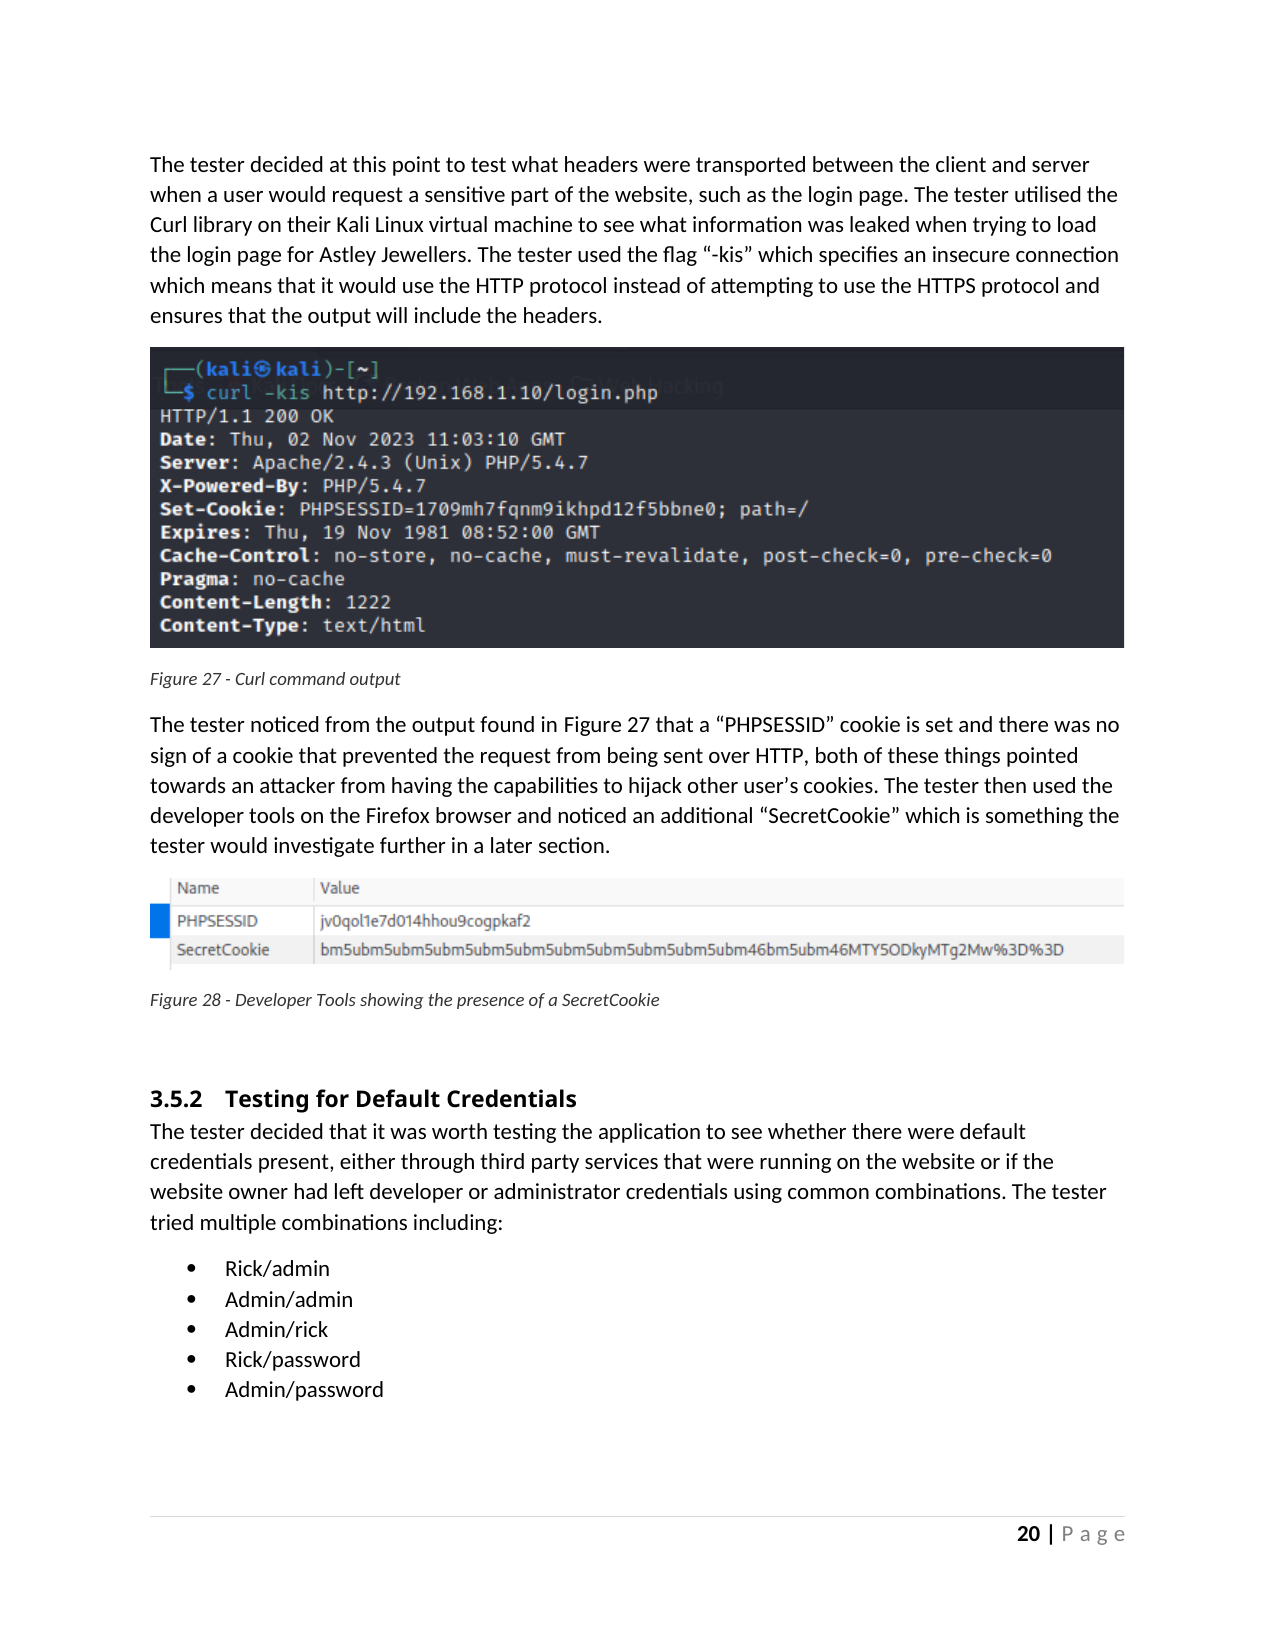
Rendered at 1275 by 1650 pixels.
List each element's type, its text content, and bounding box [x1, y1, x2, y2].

list Admin/password [187, 1375, 1125, 1403]
list Rick/password [187, 1345, 1125, 1373]
picture [150, 878, 1125, 970]
subtitle Testing for Default Credentials [150, 1083, 1125, 1114]
text The tester decided at this point to test what headers were transported between the client and server when a user would request a sensitive part of the website, such as the login page. The tester utilised the Curl library on their Kali Linux virtual machine to see what information was leaked when trying to load the login page for Astley Jewellers. The tester used the flag “-kis” which specifies an insecure connection which means that it would use the HTTP protocol instead of attempting to use the HTTPS protocol and ensures that the output will include the headers. [150, 150, 1125, 329]
text The tester noticed from the output found in Figure 27 that a “PHPSESSID” cookie is set and there was no sign of a cookie that prevented the request from being sent over HTTP, both of these things pointed towards an attacker from having the capabilities to hijack other user’s cookies. The tester then used the developer tools on the Firefox browser and noticed an additional “SecretCookie” which is something the tester would investigate further in a later section. [150, 711, 1125, 859]
text The tester decided that it was worth testing the application to see whether there were default credentials present, either through third party services that were running on the website or if the website owner had left developer or administrator credentials using common combinations. The tester tried multiple combinations including: [150, 1117, 1125, 1236]
list Admin/rick [187, 1315, 1125, 1343]
text Figure 28 - Developer Tools showing the presence of a SecretCookie [150, 988, 1125, 1011]
picture [150, 347, 1125, 648]
list Admin/admin [187, 1285, 1125, 1313]
list Rick/admin [187, 1254, 1125, 1283]
text Figure 27 - Curl command output [150, 667, 1125, 690]
